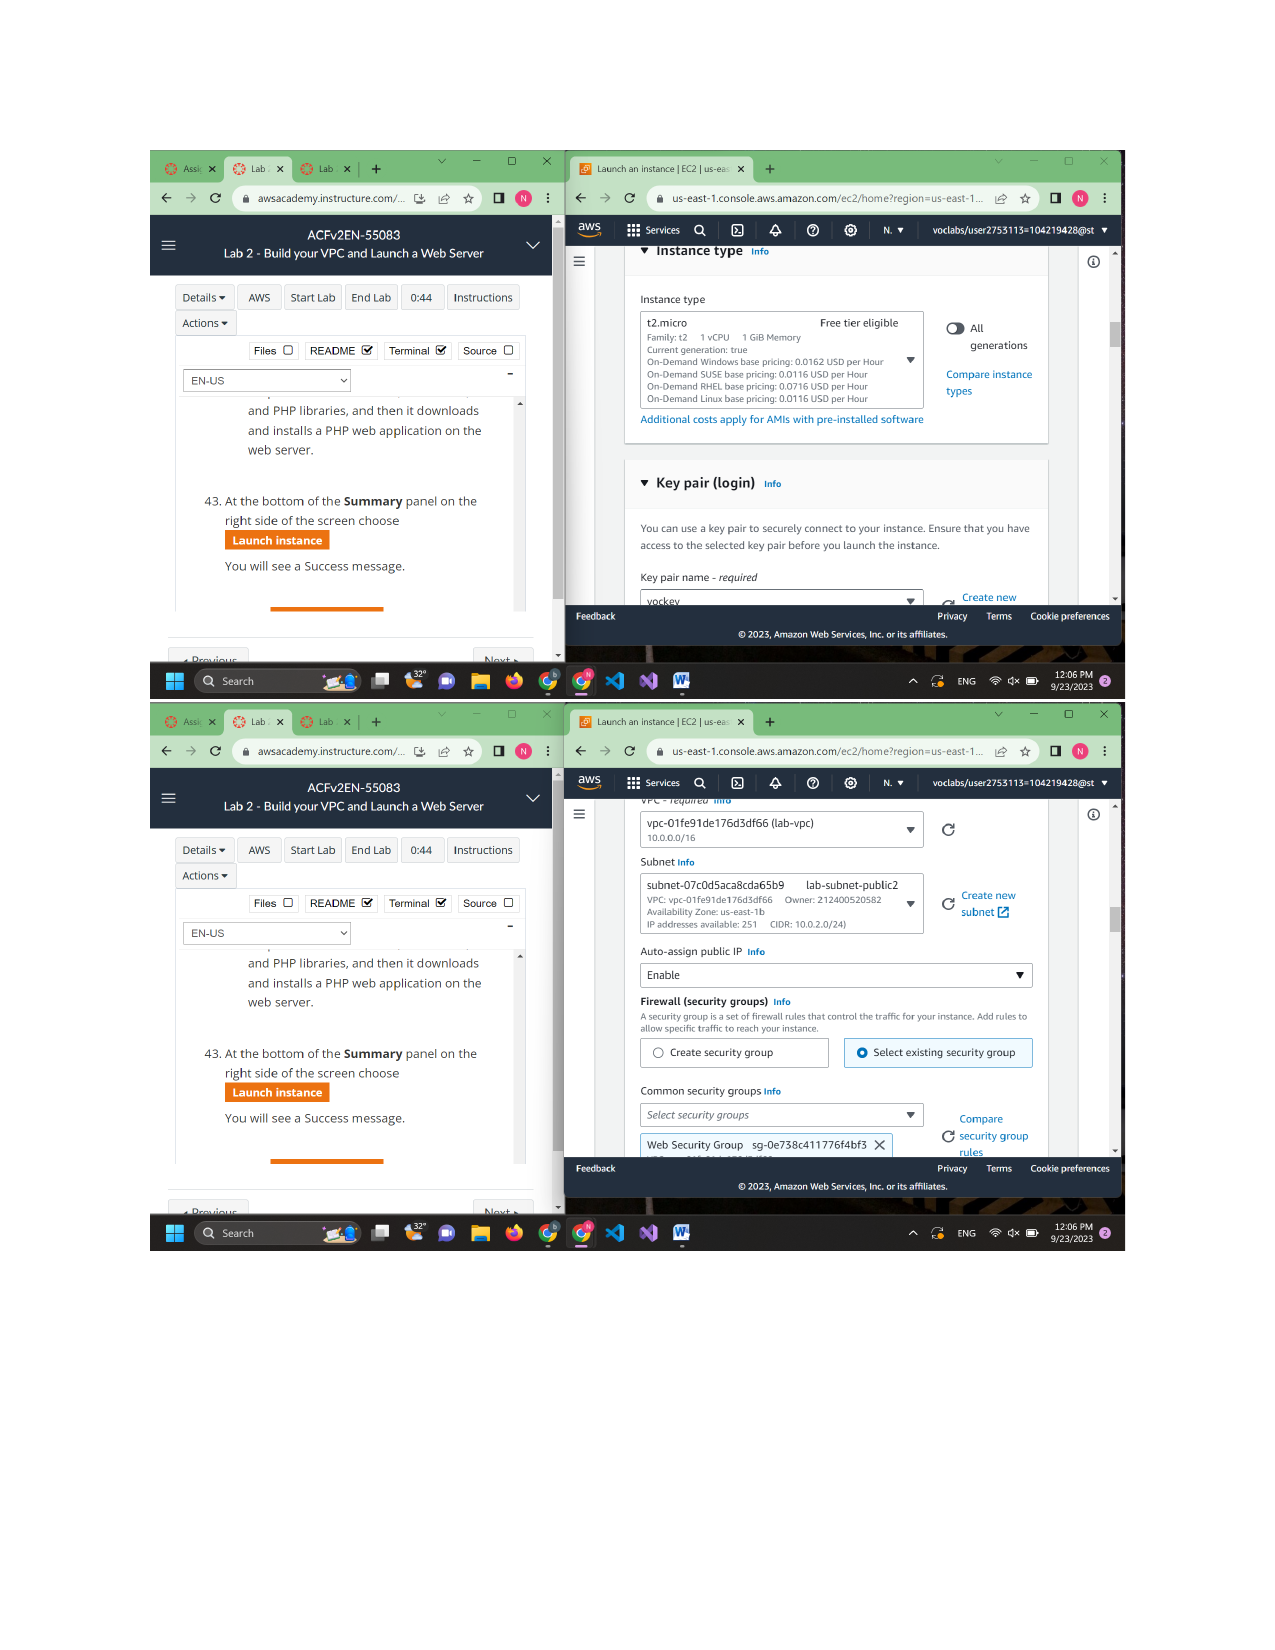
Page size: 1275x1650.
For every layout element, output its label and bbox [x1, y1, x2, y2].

picture [150, 150, 1125, 699]
picture [150, 702, 1125, 1251]
